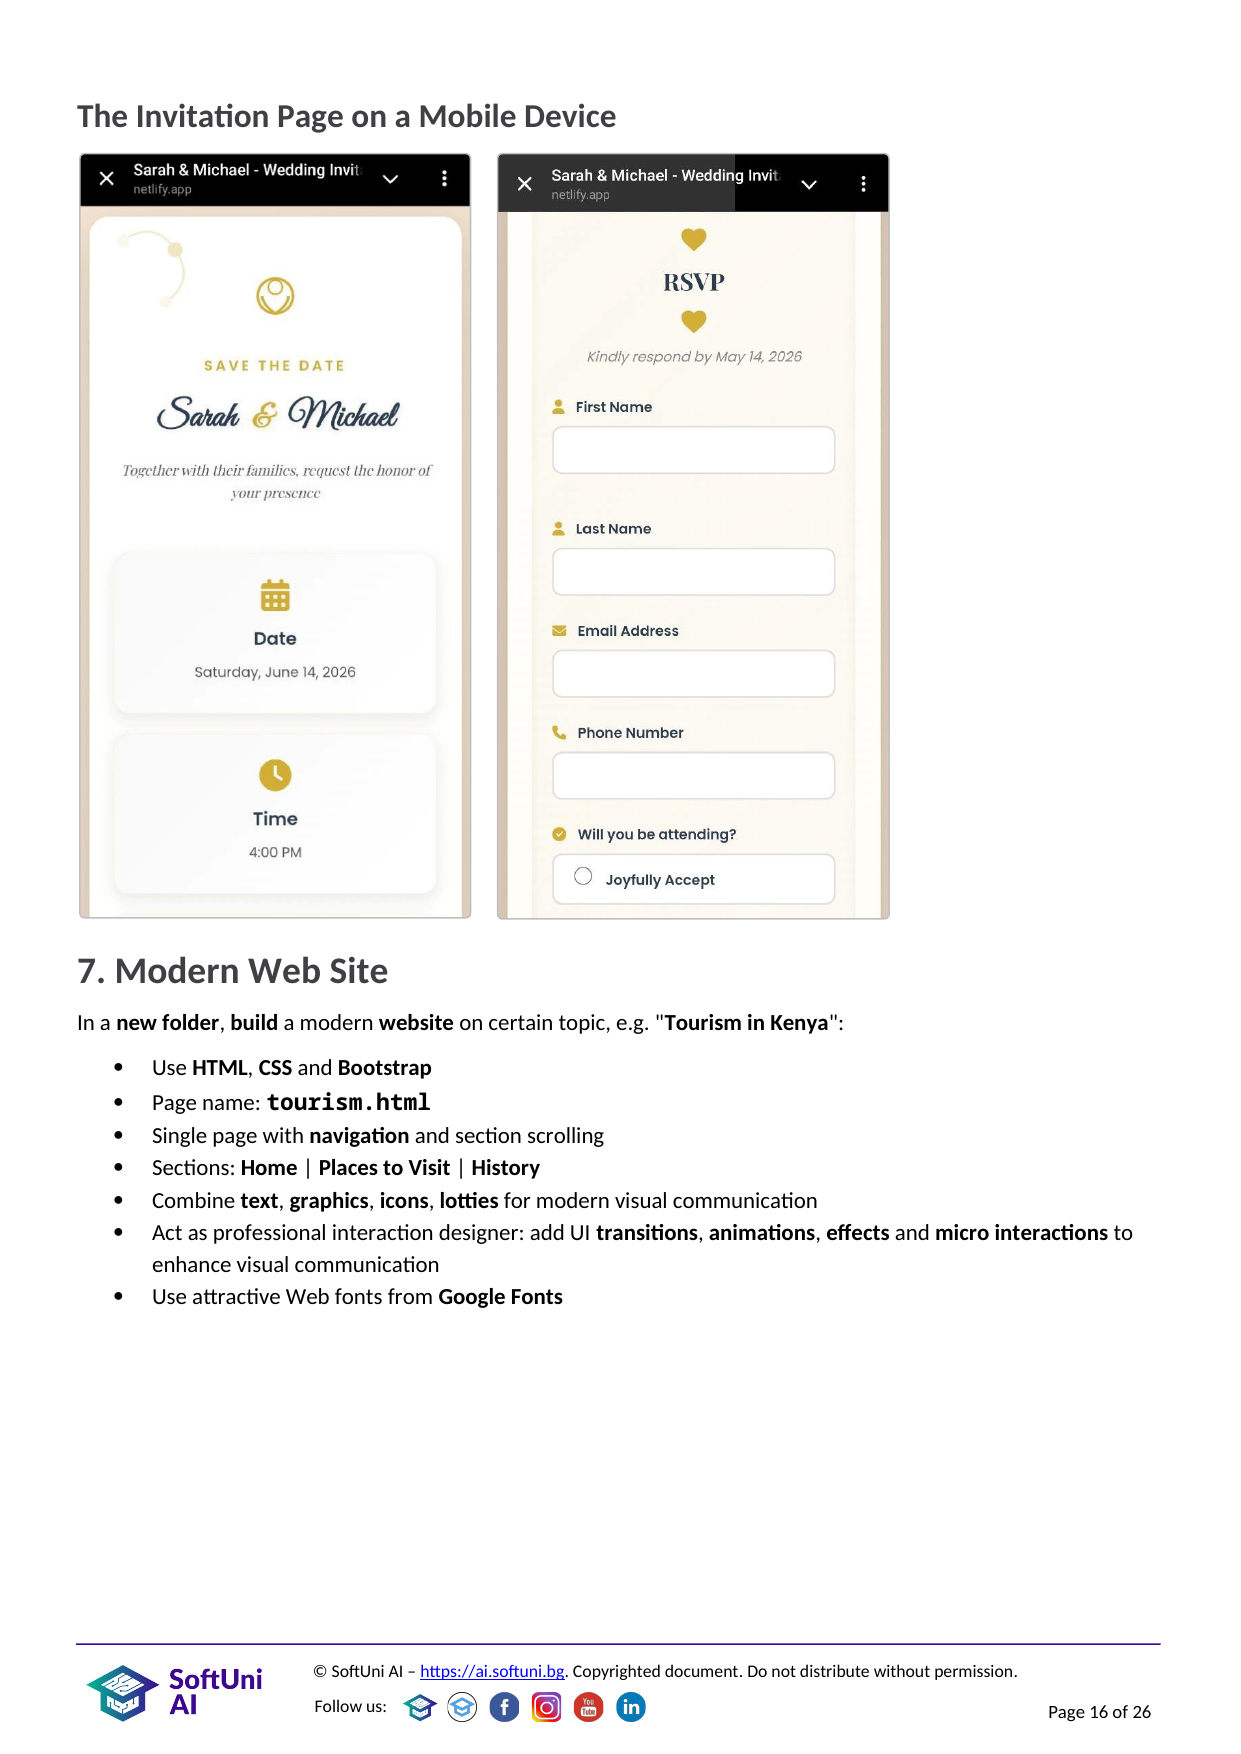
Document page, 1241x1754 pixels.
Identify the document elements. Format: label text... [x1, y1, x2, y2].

picture [447, 1692, 477, 1722]
text In a new folder, build a modern website on certain topic, e.g. "Tourism in Kenya": [77, 1008, 1163, 1037]
picture [637, 1713, 646, 1722]
subtitle The Invitation Page on a Mobile Device [77, 95, 1163, 136]
picture [531, 1692, 562, 1722]
list Use HTML, CSS and Bootstrap [114, 1053, 1163, 1081]
list Use attractive Web fonts from Google Fonts [114, 1282, 1163, 1310]
list Combine text, graphics, icons, lotties for modern visual communication [114, 1186, 1163, 1214]
picture [499, 155, 888, 918]
list Act as professional interaction designer: add UI transitions, animations, effects and micro interactions to enhance visual communication [114, 1218, 1163, 1278]
picture [637, 1692, 646, 1701]
picture [401, 1693, 439, 1722]
picture [630, 1704, 639, 1714]
picture [489, 1692, 519, 1722]
list Sections: Home | Places to Visit | History [114, 1153, 1163, 1182]
picture [616, 1713, 625, 1722]
subtitle Modern Web Site [77, 947, 1163, 993]
picture [83, 1663, 265, 1723]
list Single page with navigation and section scrolling [114, 1121, 1163, 1149]
picture [573, 1692, 604, 1722]
picture [81, 155, 469, 917]
list Page name: tourism.html [114, 1085, 1163, 1117]
picture [616, 1692, 625, 1701]
